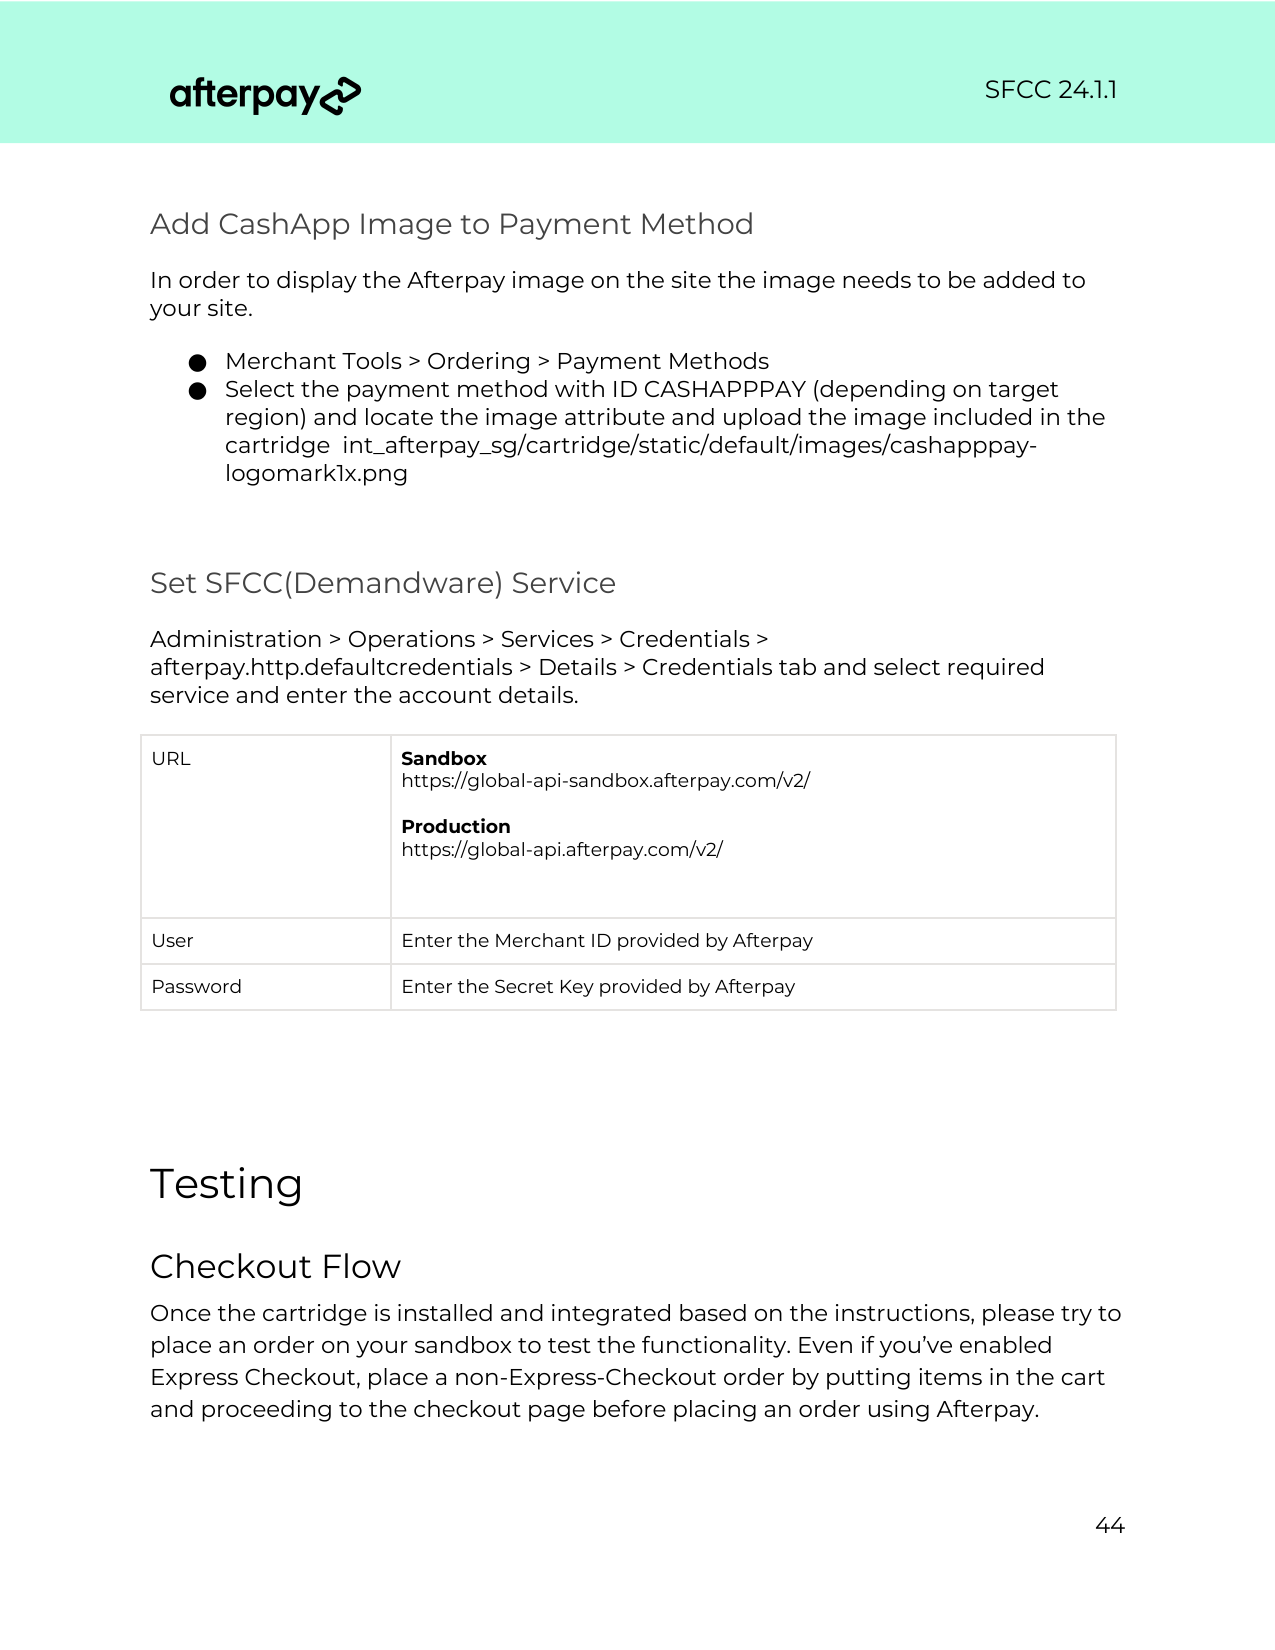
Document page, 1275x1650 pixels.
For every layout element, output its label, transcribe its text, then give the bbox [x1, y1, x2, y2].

table_cell User [142, 919, 390, 963]
text Once the cartridge is installed and integrated based on the instructions, please try to place an order on your sandbox to test the functionality. Even if you’ve enabled Express Checkout, place a non-Express-Checkout order by putting items in the cart and proceeding to the checkout page before placing an order using Afterpay. [150, 1299, 1125, 1424]
text In order to display the Afterpay image on the site the image needs to be added to your site. [150, 267, 1125, 323]
subtitle Add CashApp Image to Payment Method [150, 206, 1125, 242]
subtitle Checkout Flow [150, 1246, 1125, 1287]
table_cell Enter the Merchant ID provided by Afterpay [392, 919, 1115, 963]
list Merchant Tools > Ordering > Payment Methods [187, 348, 1125, 376]
list Select the payment method with ID CASHAPPPAY (depending on target region) and locate the image attribute and upload the image included in the cartridge int_afterpay_sg/cartridge/static/default/images/cashapppay-logomark1x.png [187, 376, 1125, 487]
table_cell Enter the Secret Key provided by Afterpay [392, 965, 1115, 1008]
table_header Sandbox https://global-api-sandbox.afterpay.com/v2/ Production https://global-api.afterpay.com/v2/ [392, 736, 1115, 917]
table_header URL [142, 736, 390, 917]
text Administration > Operations > Services > Credentials > afterpay.http.defaultcredentials > Details > Credentials tab and select required service and enter the account details. [150, 626, 1125, 709]
subtitle Set SFCC(Demandware) Service [150, 565, 1125, 601]
table_cell Password [142, 965, 390, 1008]
picture [134, 48, 397, 144]
subtitle Testing [150, 1158, 1125, 1209]
